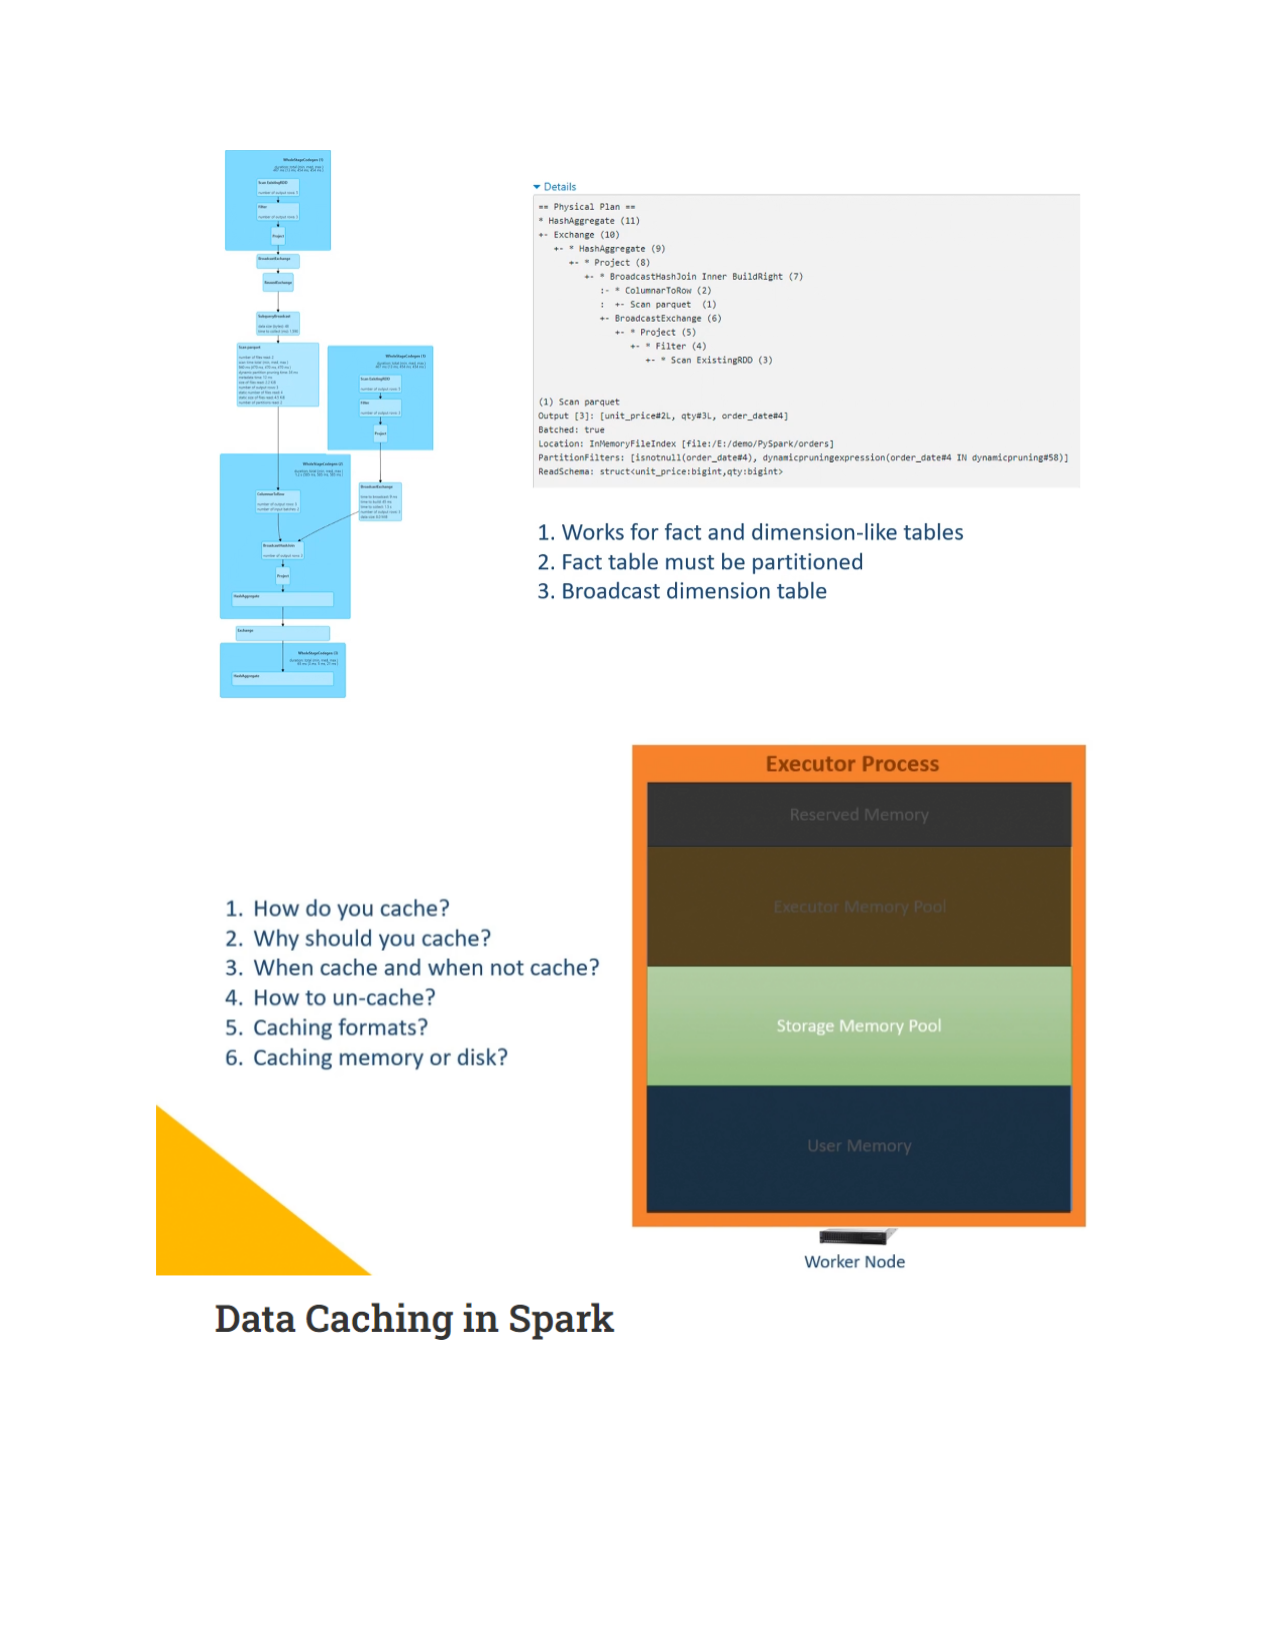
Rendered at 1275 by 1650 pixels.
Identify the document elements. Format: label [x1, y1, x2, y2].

picture [150, 150, 1125, 714]
picture [150, 718, 1125, 1345]
